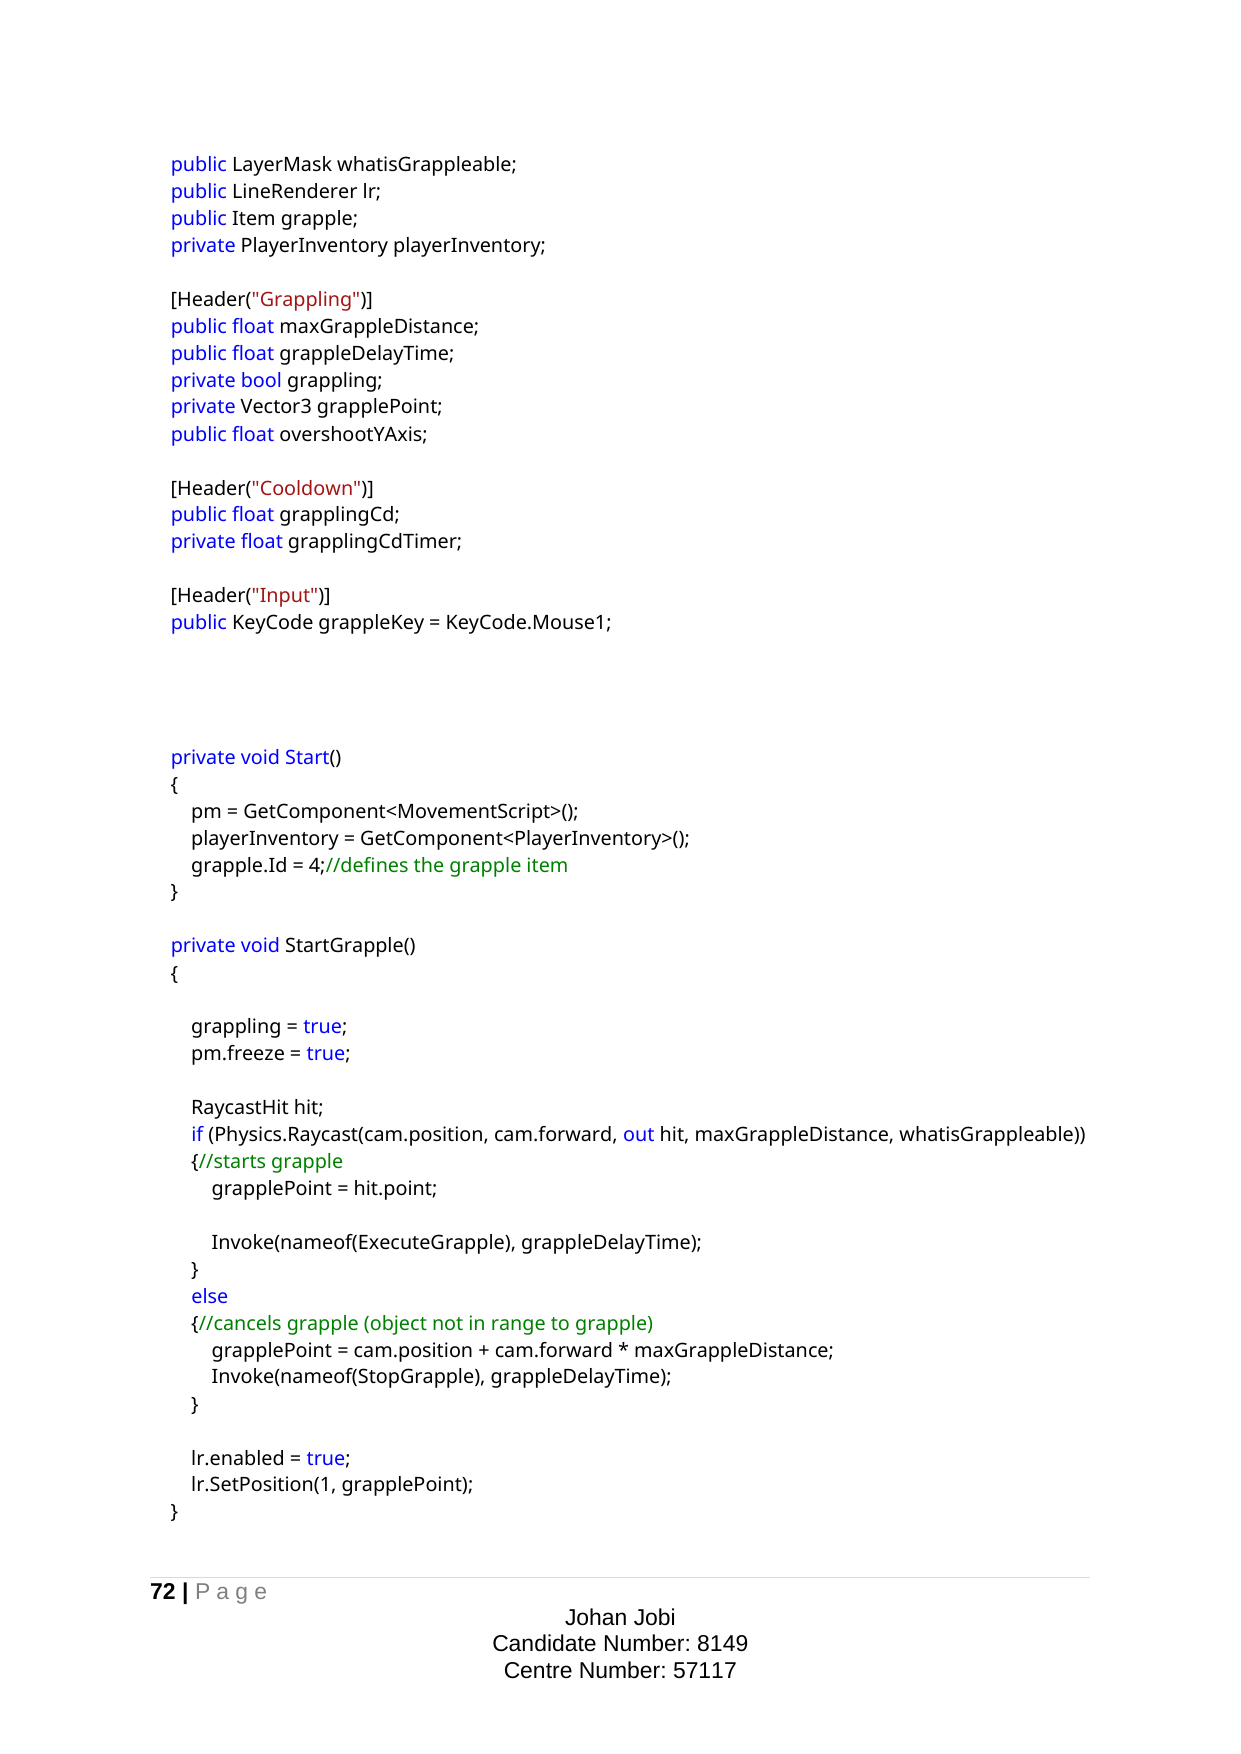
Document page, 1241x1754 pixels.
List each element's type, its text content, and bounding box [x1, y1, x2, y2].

text public KeyCode grappleKey = KeyCode.Mouse1; [150, 609, 1090, 636]
text [Header("Cooldown")] [150, 474, 1090, 501]
text Invoke(nameof(StopGrapple), grappleDelayTime); [150, 1363, 1090, 1390]
text private PlayerInventory playerInventory; [150, 231, 1090, 258]
text grapple.Id = 4;//defines the grapple item [150, 851, 1090, 878]
text grapplePoint = hit.point; [150, 1174, 1090, 1201]
text private float grapplingCdTimer; [150, 528, 1090, 555]
text lr.SetPosition(1, grapplePoint); [150, 1471, 1090, 1498]
text private void StartGrapple() [150, 932, 1090, 959]
text public float maxGrappleDistance; [150, 312, 1090, 339]
text } [150, 1390, 1090, 1417]
text {//starts grapple [150, 1147, 1090, 1174]
text public LayerMask whatisGrappleable; [150, 150, 1090, 177]
text { [150, 770, 1090, 797]
text {//cancels grapple (object not in range to grapple) [150, 1309, 1090, 1336]
text { [150, 959, 1090, 986]
text [Header("Grappling")] [150, 285, 1090, 312]
text else [150, 1282, 1090, 1309]
text pm.freeze = true; [150, 1039, 1090, 1066]
text if (Physics.Raycast(cam.position, cam.forward, out hit, maxGrappleDistance, whatisGrappleable)) [150, 1120, 1090, 1147]
text grappling = true; [150, 1012, 1090, 1039]
text public float overshootYAxis; [150, 420, 1090, 447]
text public float grapplingCd; [150, 501, 1090, 528]
text RaycastHit hit; [150, 1093, 1090, 1120]
text public LineRenderer lr; [150, 177, 1090, 204]
text } [150, 878, 1090, 905]
text playerInventory = GetComponent<PlayerInventory>(); [150, 824, 1090, 851]
text Invoke(nameof(ExecuteGrapple), grappleDelayTime); [150, 1228, 1090, 1255]
text private bool grappling; [150, 366, 1090, 393]
text } [150, 1255, 1090, 1282]
text public float grappleDelayTime; [150, 339, 1090, 366]
text } [150, 1498, 1090, 1525]
text [Header("Input")] [150, 582, 1090, 609]
text grapplePoint = cam.position + cam.forward * maxGrappleDistance; [150, 1336, 1090, 1363]
text public Item grapple; [150, 204, 1090, 231]
text pm = GetComponent<MovementScript>(); [150, 797, 1090, 824]
text private void Start() [150, 743, 1090, 770]
text lr.enabled = true; [150, 1444, 1090, 1471]
text private Vector3 grapplePoint; [150, 393, 1090, 420]
